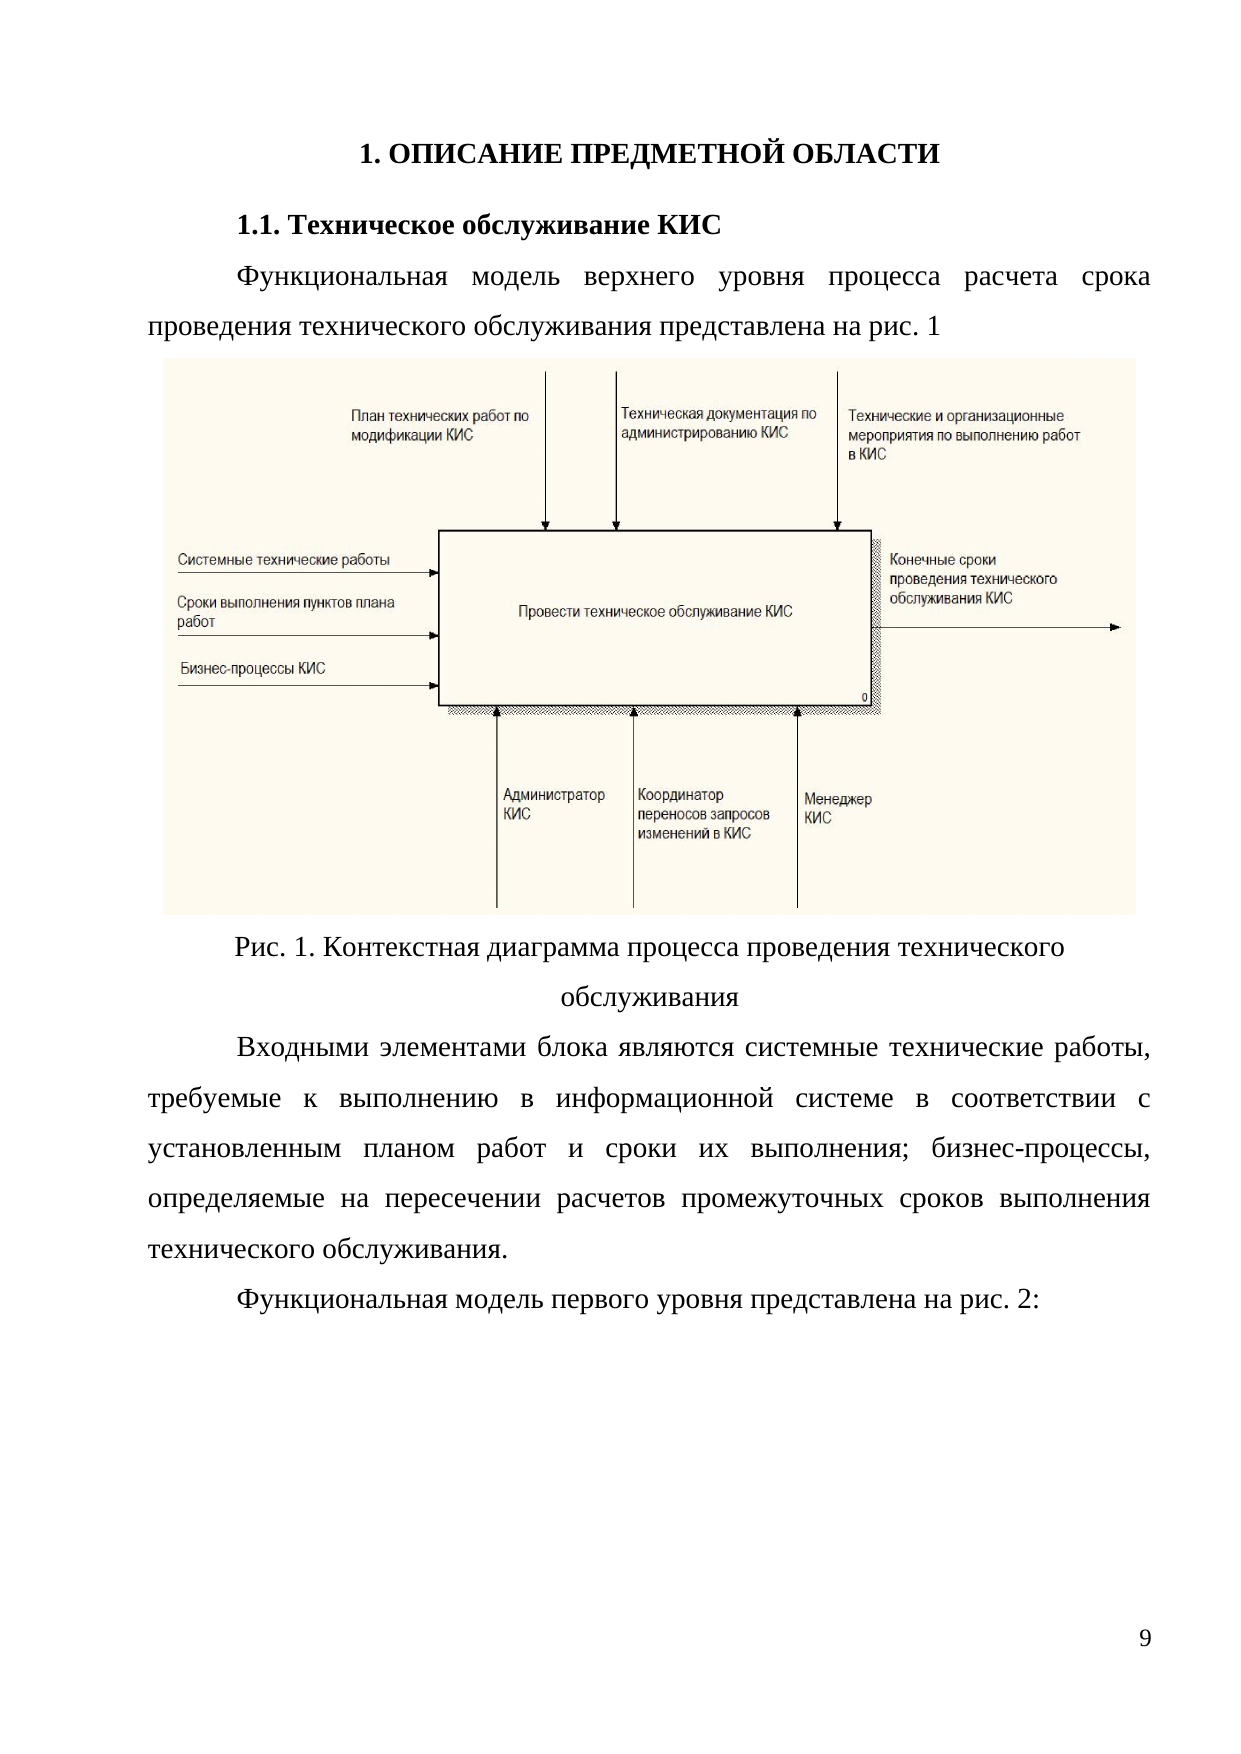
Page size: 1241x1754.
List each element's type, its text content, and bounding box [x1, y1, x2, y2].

text Рис. 1. Контекстная диаграмма процесса проведения технического обслуживания [148, 929, 1152, 1013]
text Входными элементами блока являются системные технические работы, требуемые к выполнению в информационной системе в соответствии с установленным планом работ и сроки их выполнения; бизнес-процессы, определяемые на пересечении расчетов промежуточных сроков выполнения технического обслуживания. [148, 1029, 1152, 1264]
subtitle 1.1. Техническое обслуживание КИС [148, 207, 1152, 241]
subtitle 1. ОПИСАНИЕ ПРЕДМЕТНОЙ ОБЛАСТИ [148, 136, 1152, 170]
text Функциональная модель верхнего уровня процесса расчета срока проведения технического обслуживания представлена на рис. 1 [148, 258, 1152, 341]
text Функциональная модель первого уровня представлена на рис. 2: [148, 1281, 1152, 1314]
picture [162, 358, 1137, 915]
